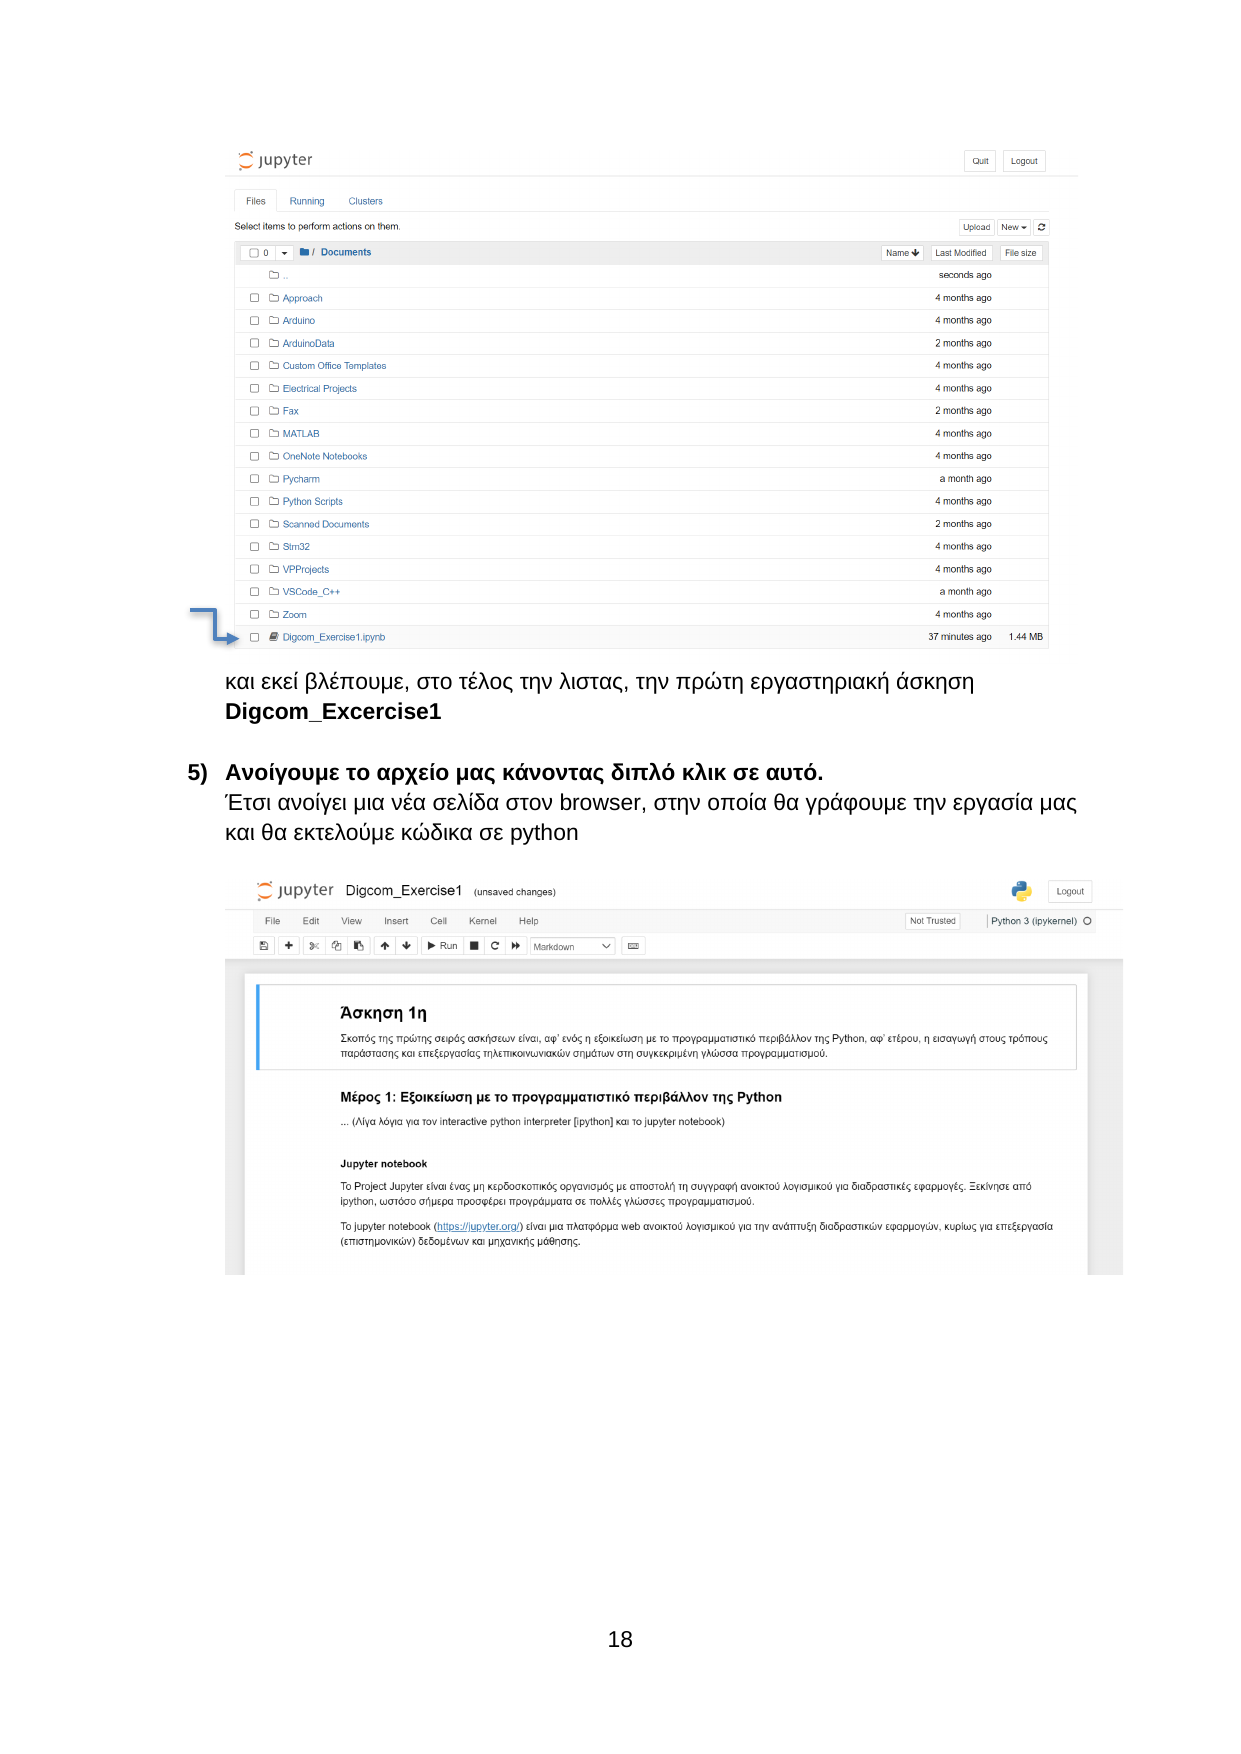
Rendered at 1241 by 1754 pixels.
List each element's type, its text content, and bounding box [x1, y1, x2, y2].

picture [225, 879, 1124, 1275]
picture [225, 150, 1079, 664]
text και εκεί βλέπουμε, στο τέλος την λιστας, την πρώτη εργαστηριακή άσκηση Digcom_Excercise1 [225, 668, 1090, 724]
text Έτσι ανοίγει μια νέα σελίδα στον browser, στην οποία θα γράφουμε την εργασία μας και θα εκτελούμε κώδικα σε python [225, 789, 1090, 845]
list Ανοίγουμε το αρχείο μας κάνοντας διπλό κλικ σε αυτό. [187, 758, 1090, 785]
